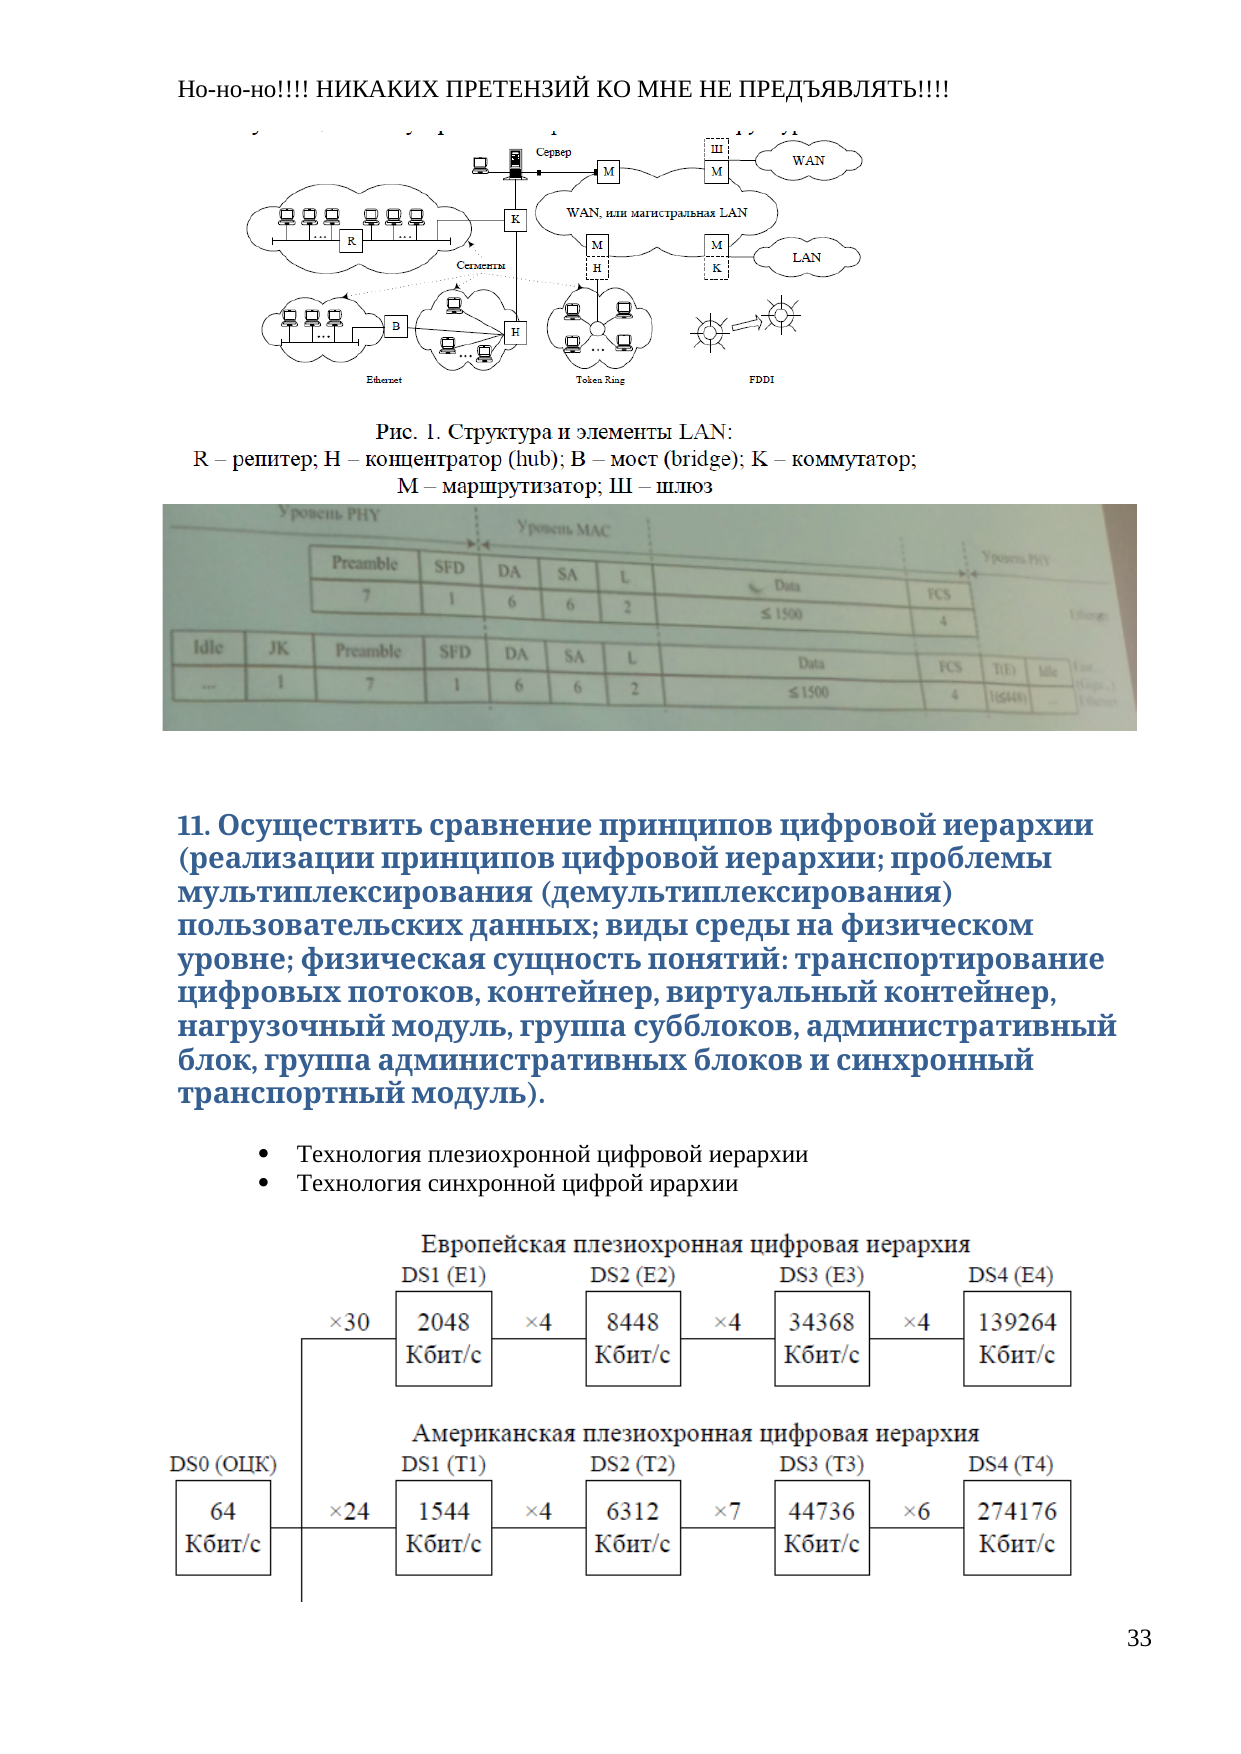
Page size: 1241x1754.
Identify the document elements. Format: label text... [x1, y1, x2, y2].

picture [162, 1225, 1115, 1602]
list Технология плезиохронной цифровой иерархии [259, 1139, 1152, 1168]
picture [162, 131, 1137, 731]
subtitle 11. Осуществить сравнение принципов цифровой иерархии (реализации принципов цифровой иерархии; проблемы мультиплексирования (демультиплексирования) пользовательских данных; виды среды на физическом уровне; физическая сущность понятий: транспортирование цифровых потоков, контейнер, виртуальный контейнер, нагрузочный модуль, группа субблоков, административный блок, группа административных блоков и синхронный транспортный модуль). [177, 809, 1152, 1111]
list Технология синхронной цифрой ирархии [259, 1168, 1152, 1197]
